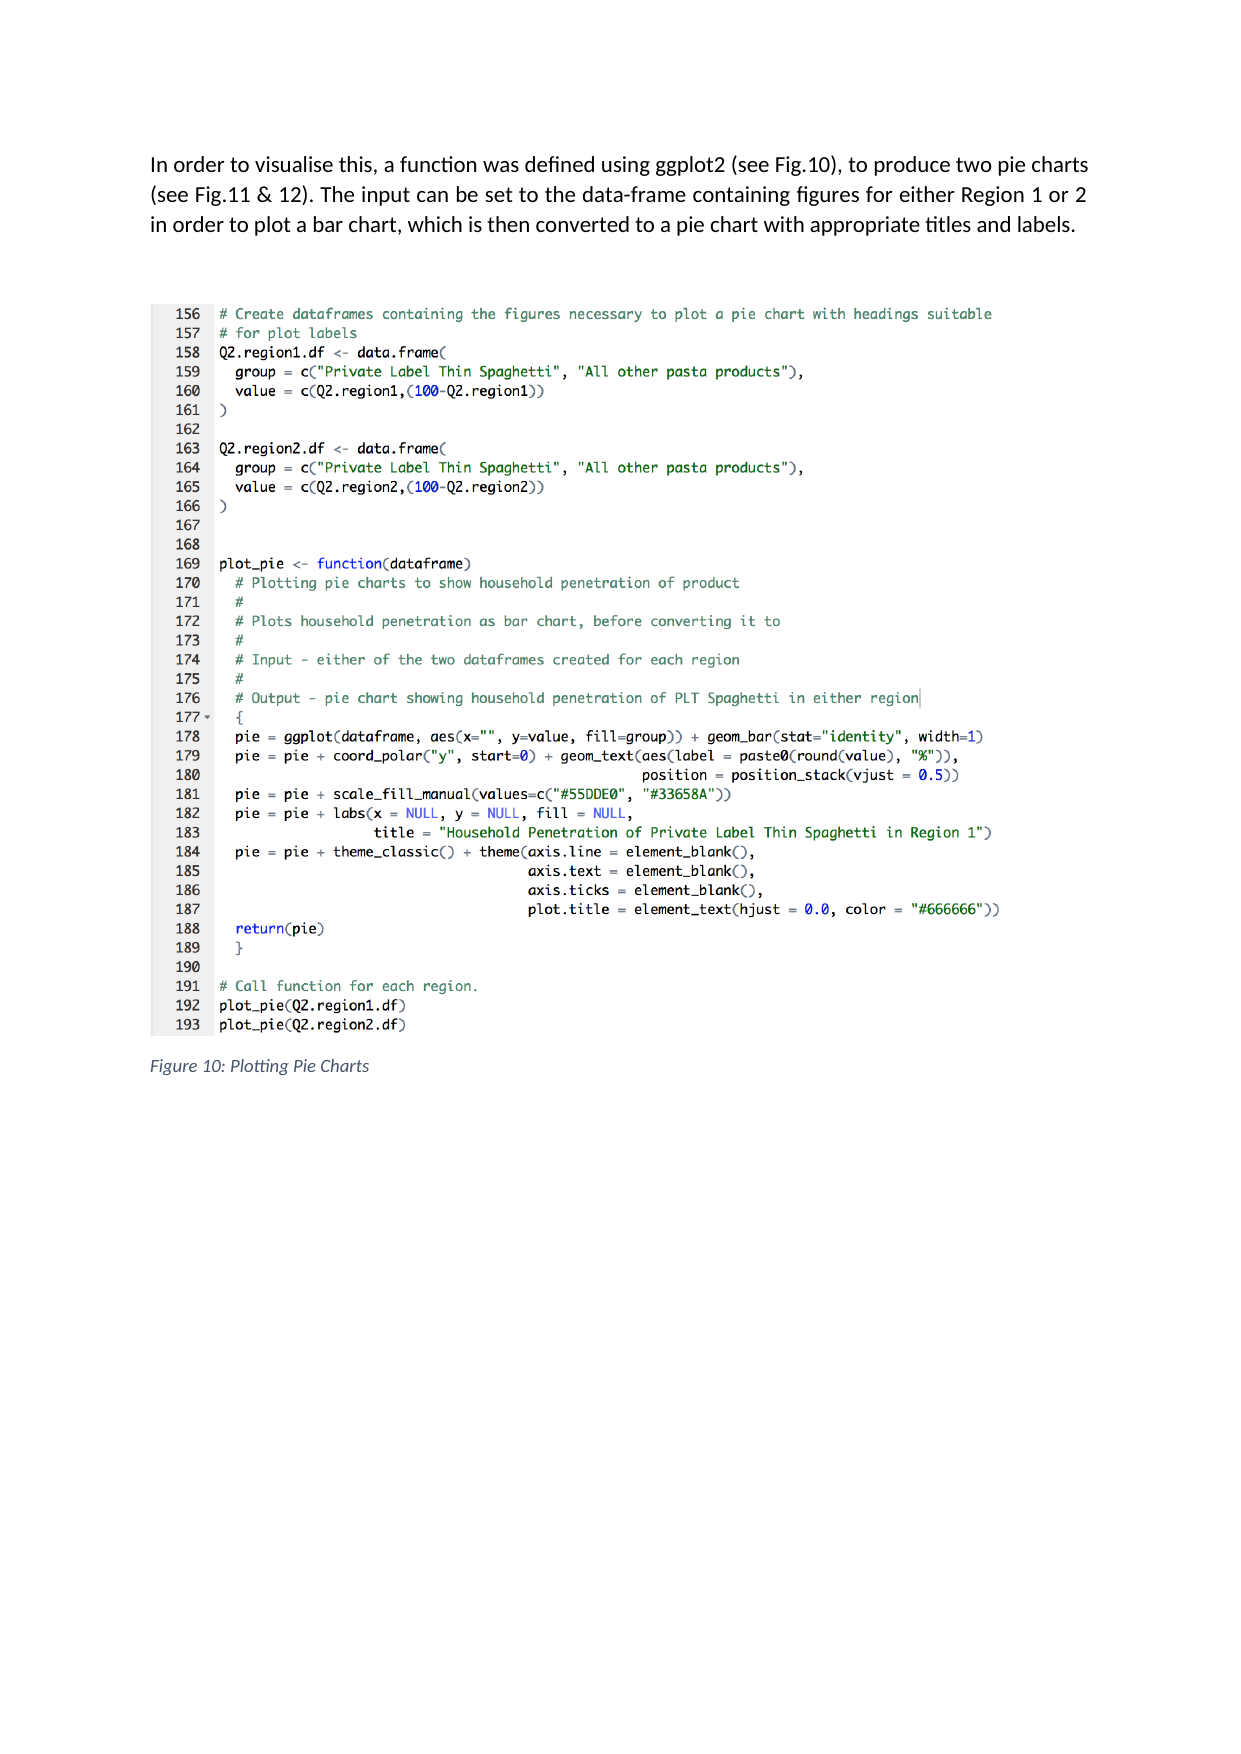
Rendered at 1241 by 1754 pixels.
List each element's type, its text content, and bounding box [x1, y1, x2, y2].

text Figure 10: Plotting Pie Charts [150, 1054, 1090, 1077]
text In order to visualise this, a function was defined using ggplot2 (see Fig.10), to produce two pie charts (see Fig.11 & 12). The input can be set to the data-frame containing figures for either Region 1 or 2 in order to plot a bar chart, which is then converted to a pie chart with appropriate titles and labels. [150, 150, 1090, 238]
picture [150, 304, 1091, 1036]
